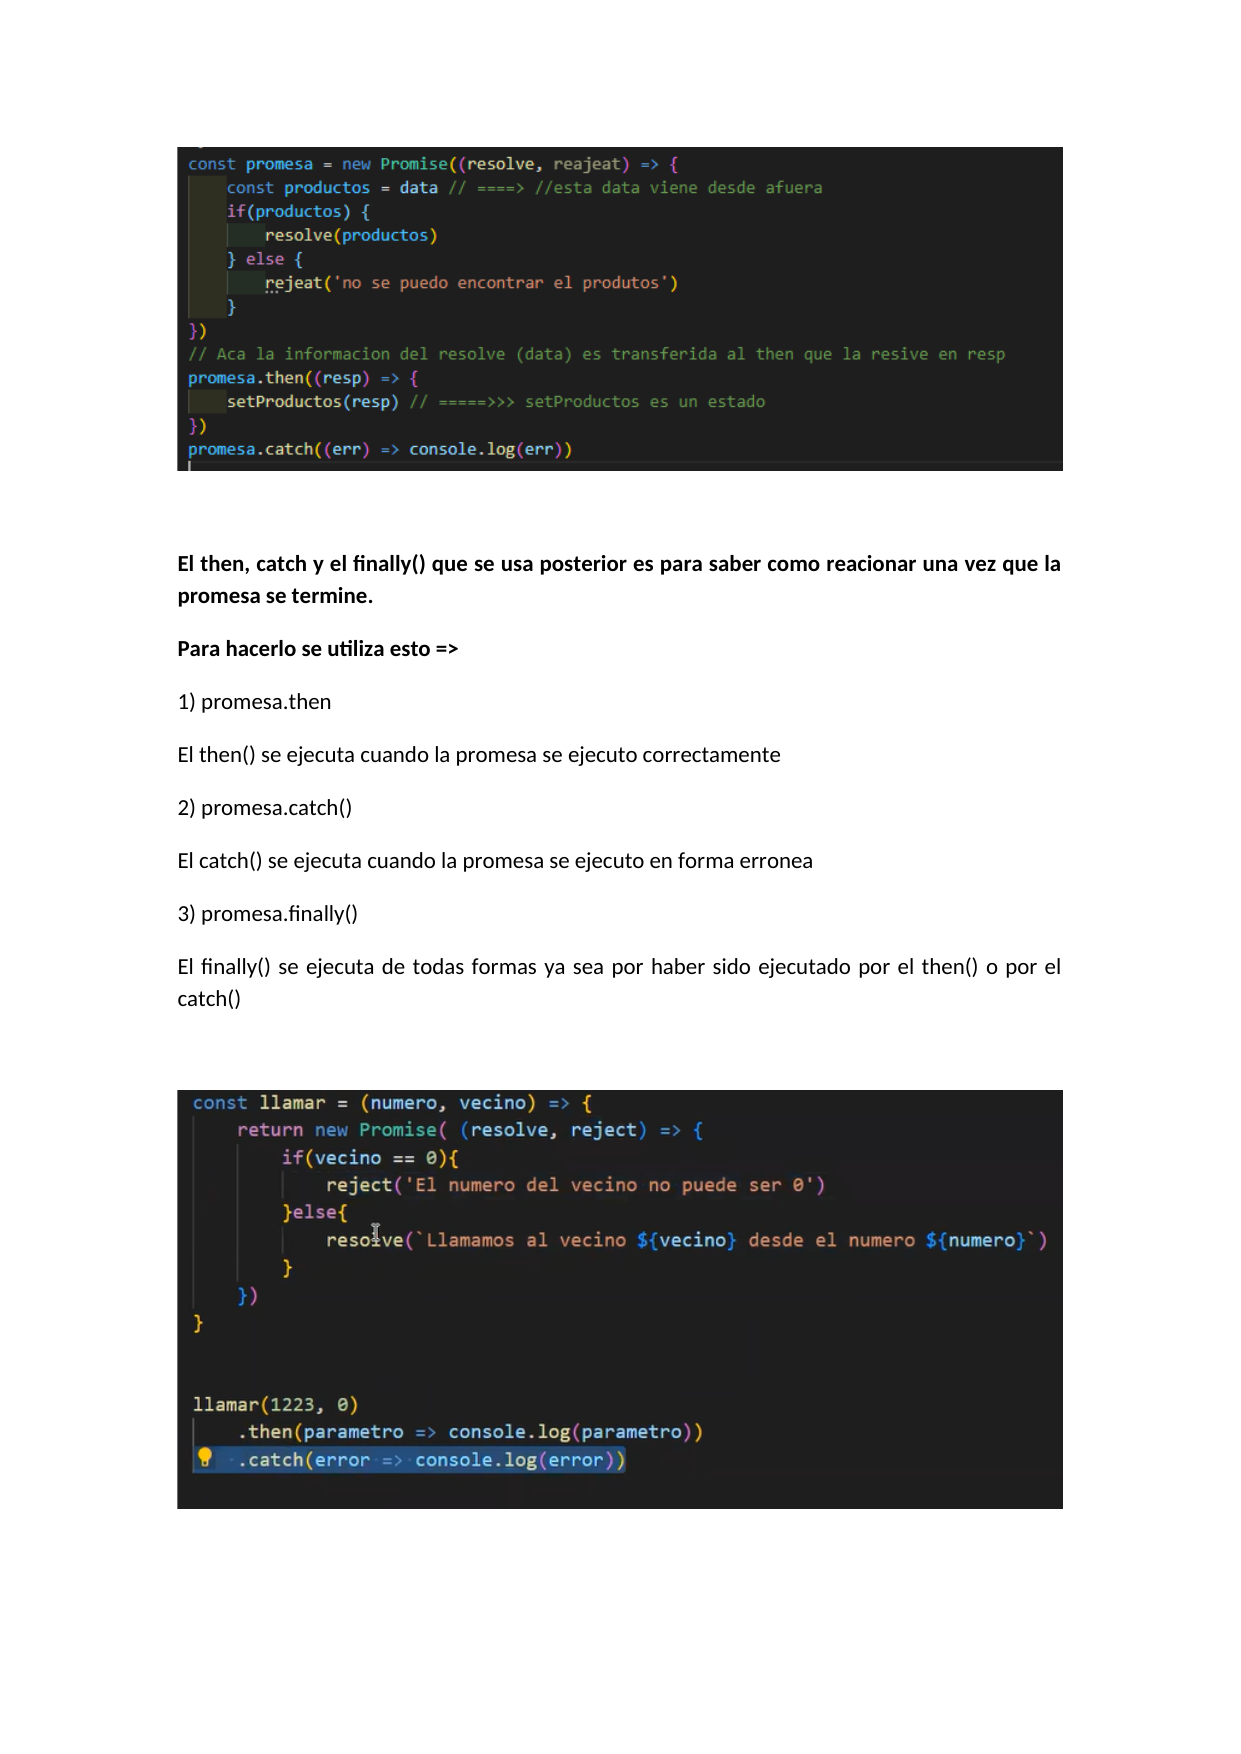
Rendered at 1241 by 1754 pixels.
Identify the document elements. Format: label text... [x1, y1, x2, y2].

picture [177, 1090, 1063, 1509]
text 2) promesa.catch() [177, 793, 1063, 821]
text 1) promesa.then [177, 687, 1063, 715]
text El then() se ejecuta cuando la promesa se ejecuto correctamente [177, 740, 1063, 768]
text El then, catch y el finally() que se usa posterior es para saber como reacionar una vez que la promesa se termine. [177, 549, 1063, 609]
text Para hacerlo se utiliza esto => [177, 634, 1063, 662]
picture [177, 147, 1063, 471]
text El finally() se ejecuta de todas formas ya sea por haber sido ejecutado por el then() o por el catch() [177, 952, 1063, 1012]
text 3) promesa.finally() [177, 899, 1063, 927]
text El catch() se ejecuta cuando la promesa se ejecuto en forma erronea [177, 846, 1063, 874]
